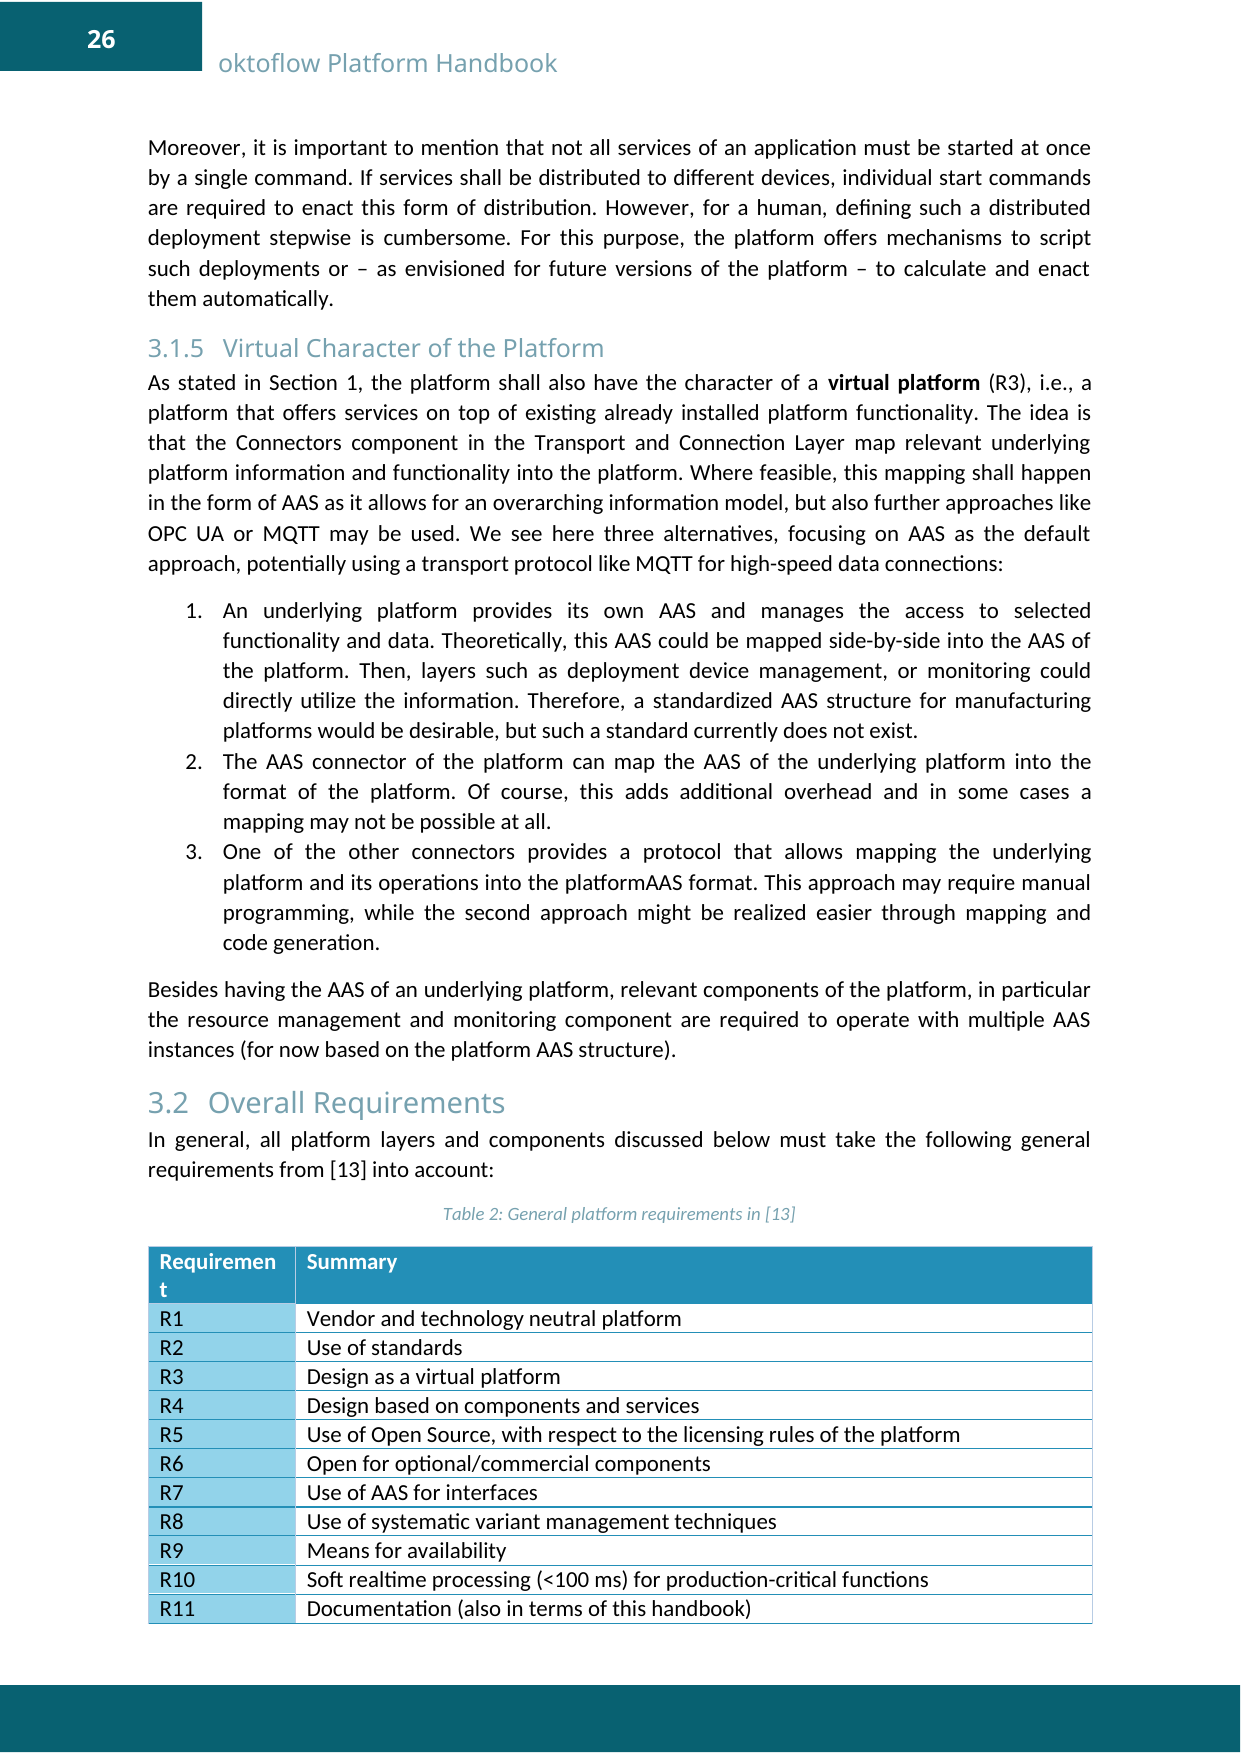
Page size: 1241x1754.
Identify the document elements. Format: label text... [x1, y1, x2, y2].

table_cell Use of systematic variant management techniques [296, 1508, 1092, 1535]
table_cell Design based on components and services [296, 1391, 1092, 1419]
table_cell Soft realtime processing (<100 ms) for production-critical functions [296, 1566, 1092, 1593]
table_cell Use of standards [296, 1333, 1092, 1361]
table_cell R7 [149, 1478, 295, 1506]
table_cell Documentation (also in terms of this handbook) [296, 1595, 1092, 1623]
list One of the other connectors provides a protocol that allows mapping the underlying platform and its operations into the platformAAS format. This approach may require manual programming, while the second approach might be realized easier through mapping and code generation. [185, 837, 1093, 956]
subtitle Virtual Character of the Platform [148, 331, 1093, 365]
text As stated in Section 1, the platform shall also have the character of a virtual platform (R3), i.e., a platform that offers services on top of existing already installed platform functionality. The idea is that the Connectors component in the Transport and Connection Layer map relevant underlying platform information and functionality into the platform. Where feasible, this mapping shall happen in the form of AAS as it allows for an overarching information model, but also further approaches like OPC UA or MQTT may be used. We see here three alternatives, focusing on AAS as the default approach, potentially using a transport protocol like MQTT for high-speed data connections: [148, 368, 1093, 577]
table_cell Vendor and technology neutral platform [296, 1304, 1092, 1332]
table_cell R5 [149, 1420, 295, 1448]
text Moreover, it is important to mention that not all services of an application must be started at once by a single command. If services shall be distributed to different devices, individual start commands are required to enact this form of distribution. However, for a human, defining such a distributed deployment stepwise is cumbersome. For this purpose, the platform offers mechanisms to script such deployments or – as envisioned for future versions of the platform – to calculate and enact them automatically. [148, 133, 1093, 312]
table_cell R8 [149, 1508, 295, 1535]
table_cell R6 [149, 1449, 295, 1477]
text Besides having the AAS of an underlying platform, relevant components of the platform, in particular the resource management and monitoring component are required to operate with multiple AAS instances (for now based on the platform AAS structure). [148, 975, 1093, 1063]
table_cell Use of Open Source, with respect to the licensing rules of the platform [296, 1420, 1092, 1448]
text In general, all platform layers and components discussed below must take the following general requirements from [13] into account: [148, 1125, 1093, 1183]
table_cell R9 [149, 1536, 295, 1564]
list An underlying platform provides its own AAS and manages the access to selected functionality and data. Theoretically, this AAS could be mapped side-by-side into the AAS of the platform. Then, layers such as deployment device management, or monitoring could directly utilize the information. Therefore, a standardized AAS structure for manufacturing platforms would be desirable, but such a standard currently does not exist. [185, 596, 1093, 744]
table_cell Means for availability [296, 1536, 1092, 1564]
table_cell Open for optional/commercial components [296, 1449, 1092, 1477]
table_header Summary [296, 1247, 1092, 1303]
table_cell R10 [149, 1566, 295, 1593]
subtitle Overall Requirements [148, 1082, 1093, 1122]
text Table 2: General platform requirements in [13] [148, 1202, 1093, 1225]
list The AAS connector of the platform can map the AAS of the underlying platform into the format of the platform. Of course, this adds additional overhead and in some cases a mapping may not be possible at all. [185, 747, 1093, 835]
table_cell R4 [149, 1391, 295, 1419]
table_cell R2 [149, 1333, 295, 1361]
table_cell R11 [149, 1595, 295, 1623]
table_cell Use of AAS for interfaces [296, 1478, 1092, 1506]
table_cell Design as a virtual platform [296, 1362, 1092, 1390]
table_cell R1 [149, 1304, 295, 1332]
table_header Requirement [149, 1247, 295, 1303]
table_cell R3 [149, 1362, 295, 1390]
